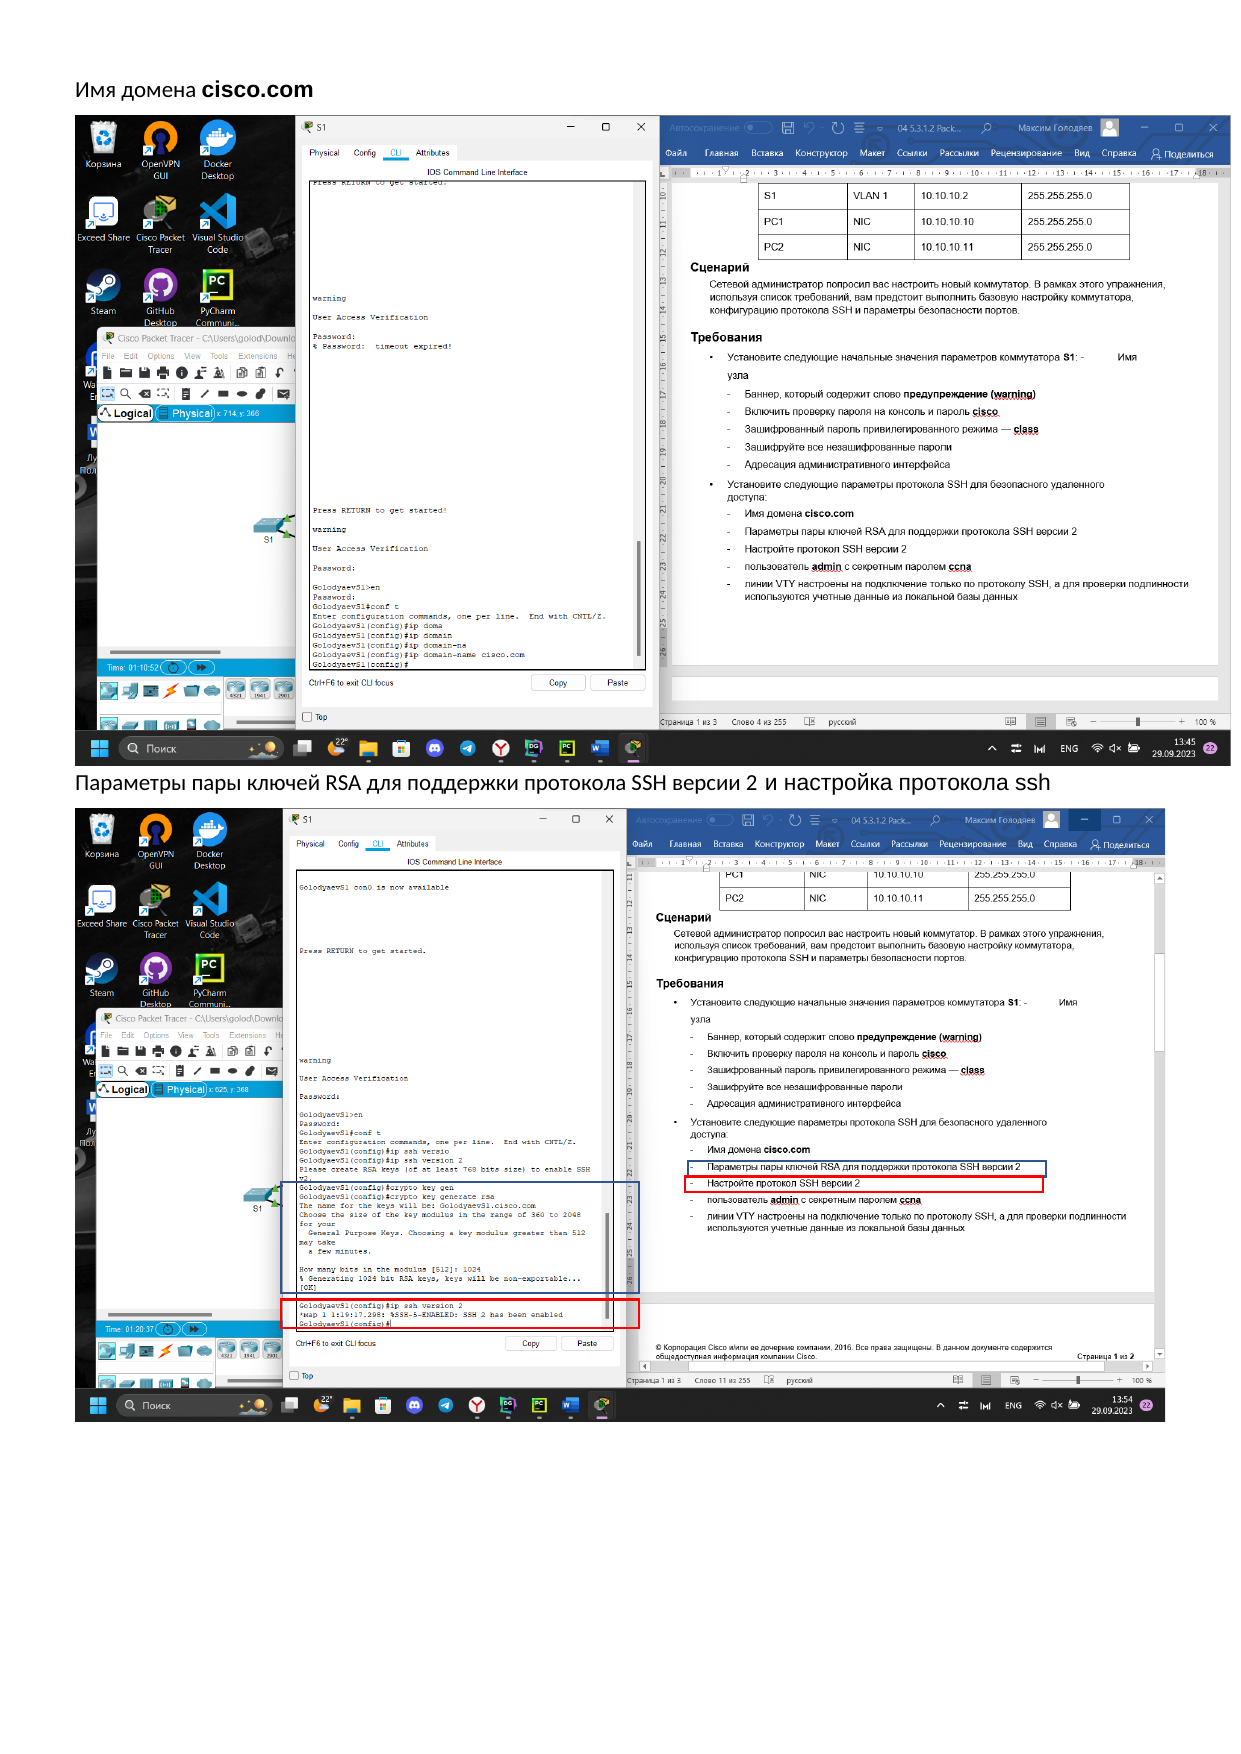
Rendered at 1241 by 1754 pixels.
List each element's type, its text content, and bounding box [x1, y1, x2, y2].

text Параметры пары ключей RSA для поддержки протокола SSH версии 2 и настройка протокола ssh [75, 768, 1165, 796]
picture [75, 808, 1166, 1422]
picture [75, 115, 1231, 766]
text Имя домена cisco.com [75, 75, 1165, 103]
